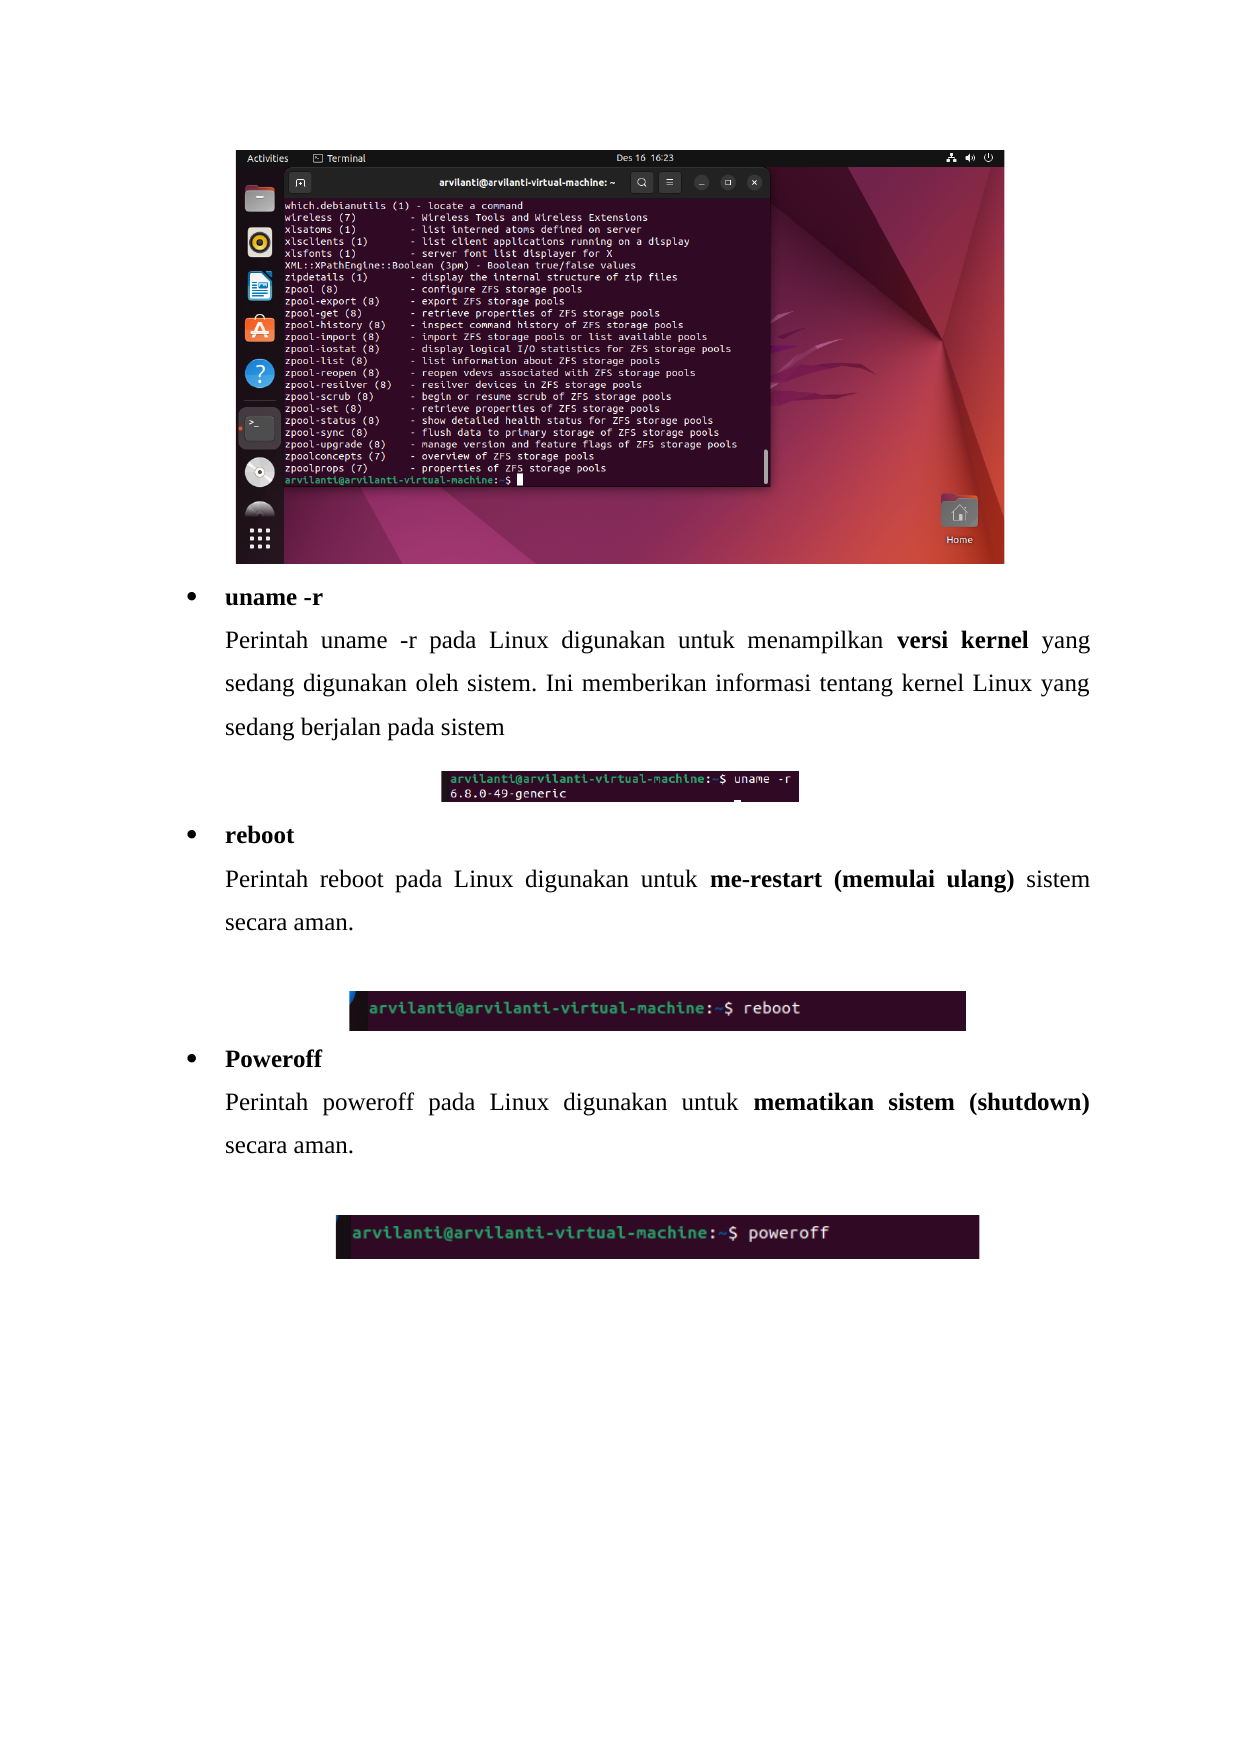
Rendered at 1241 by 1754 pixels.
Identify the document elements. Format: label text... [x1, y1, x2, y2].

list Perintah poweroff pada Linux digunakan untuk mematikan sistem (shutdown) secara aman. [225, 1087, 1090, 1159]
picture [335, 1215, 980, 1259]
list Perintah uname -r pada Linux digunakan untuk menampilkan versi kernel yang sedang digunakan oleh sistem. Ini memberikan informasi tentang kernel Linux yang sedang berjalan pada sistem [225, 625, 1090, 740]
picture [349, 991, 966, 1031]
picture [235, 150, 1005, 564]
list uname -r [187, 582, 1090, 611]
list reboot [187, 821, 1090, 849]
picture [441, 771, 799, 802]
list Perintah reboot pada Linux digunakan untuk me-restart (memulai ulang) sistem secara aman. [225, 864, 1090, 936]
list Poweroff [187, 1044, 1090, 1073]
